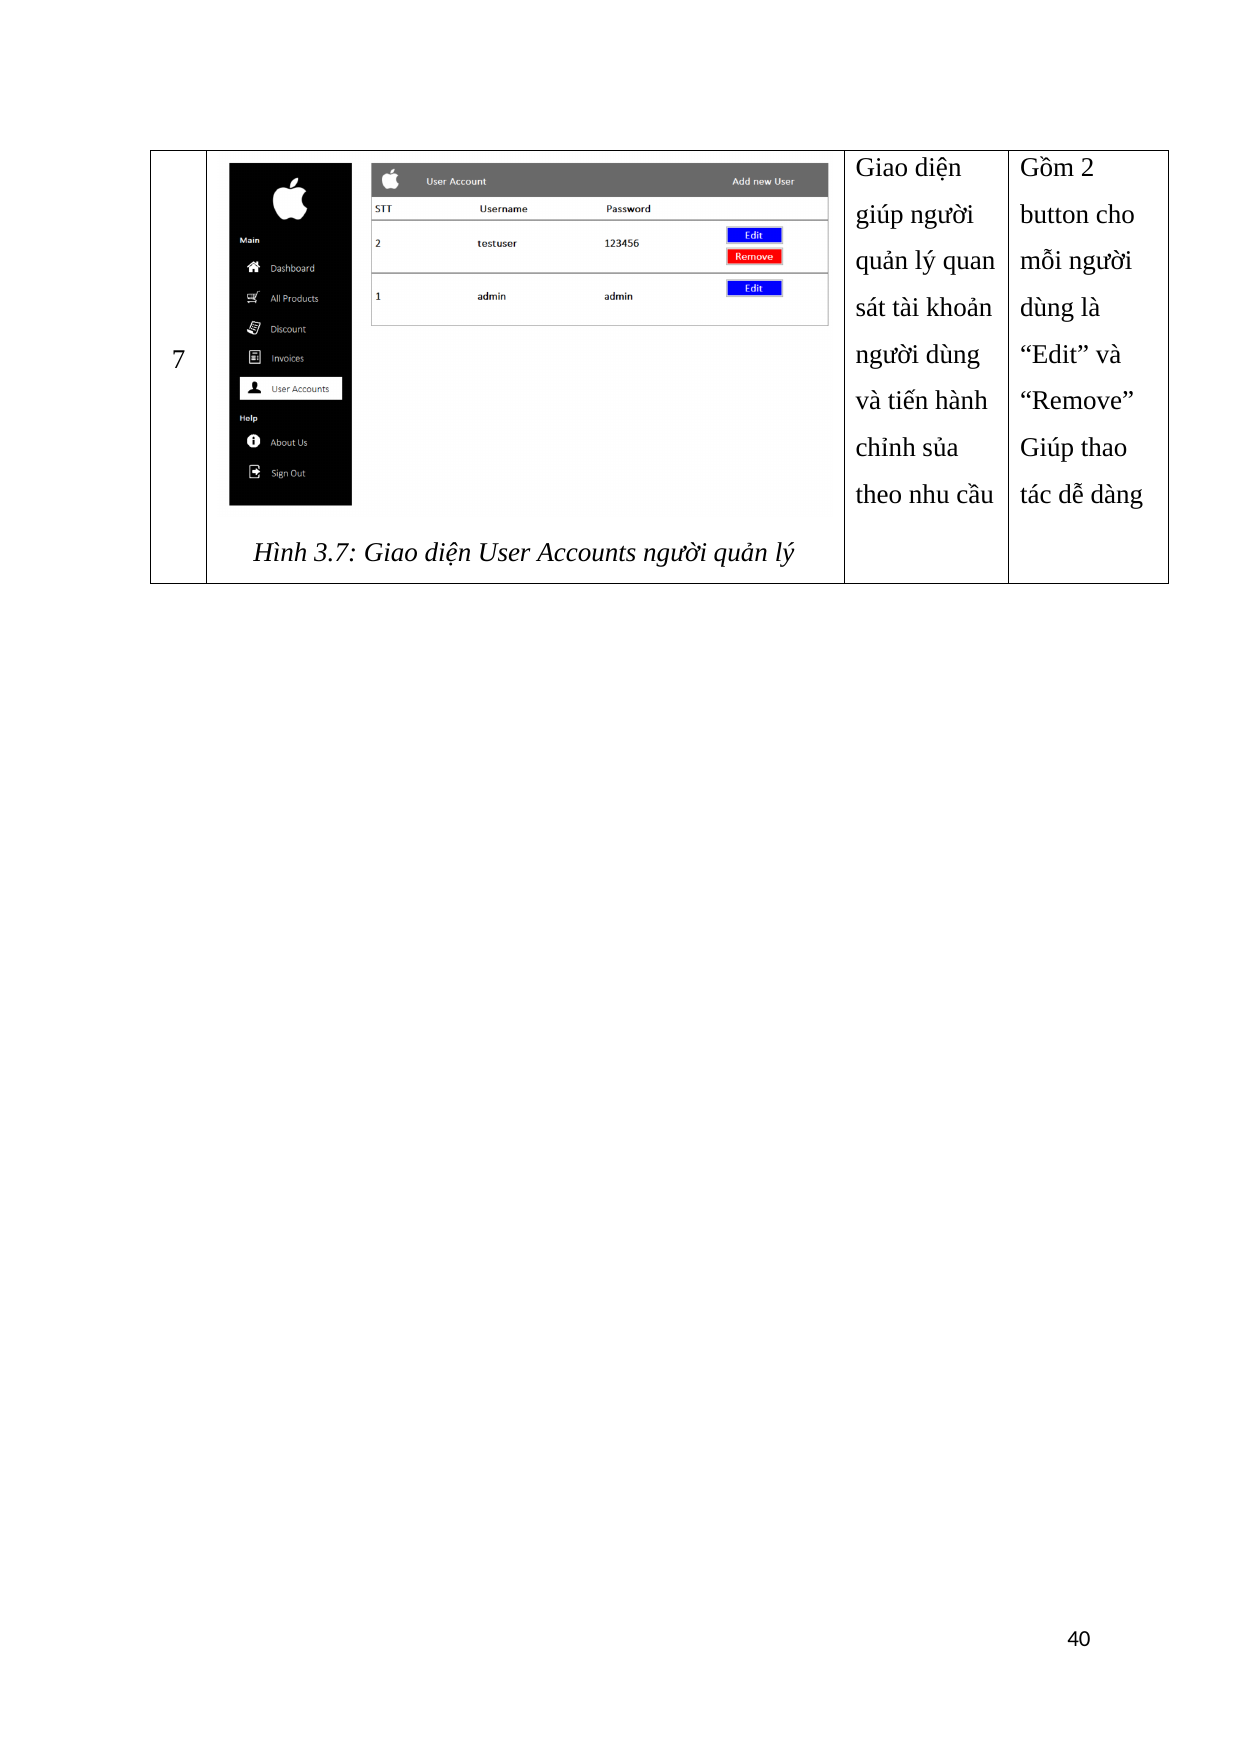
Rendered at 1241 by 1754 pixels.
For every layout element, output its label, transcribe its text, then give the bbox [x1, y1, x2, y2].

table_cell 7 [151, 151, 206, 583]
table_cell Gồm 2 button cho mỗi người dùng là “Edit” và “Remove” Giúp thao tác dễ dàng [1009, 151, 1168, 583]
table_cell Giao diện giúp người quản lý quan sát tài khoản người dùng và tiến hành chỉnh sủa theo nhu cầu [845, 151, 1008, 583]
table_cell Hình 3.7: Giao diện User Accounts người quản lý [207, 151, 844, 583]
picture [217, 151, 833, 517]
